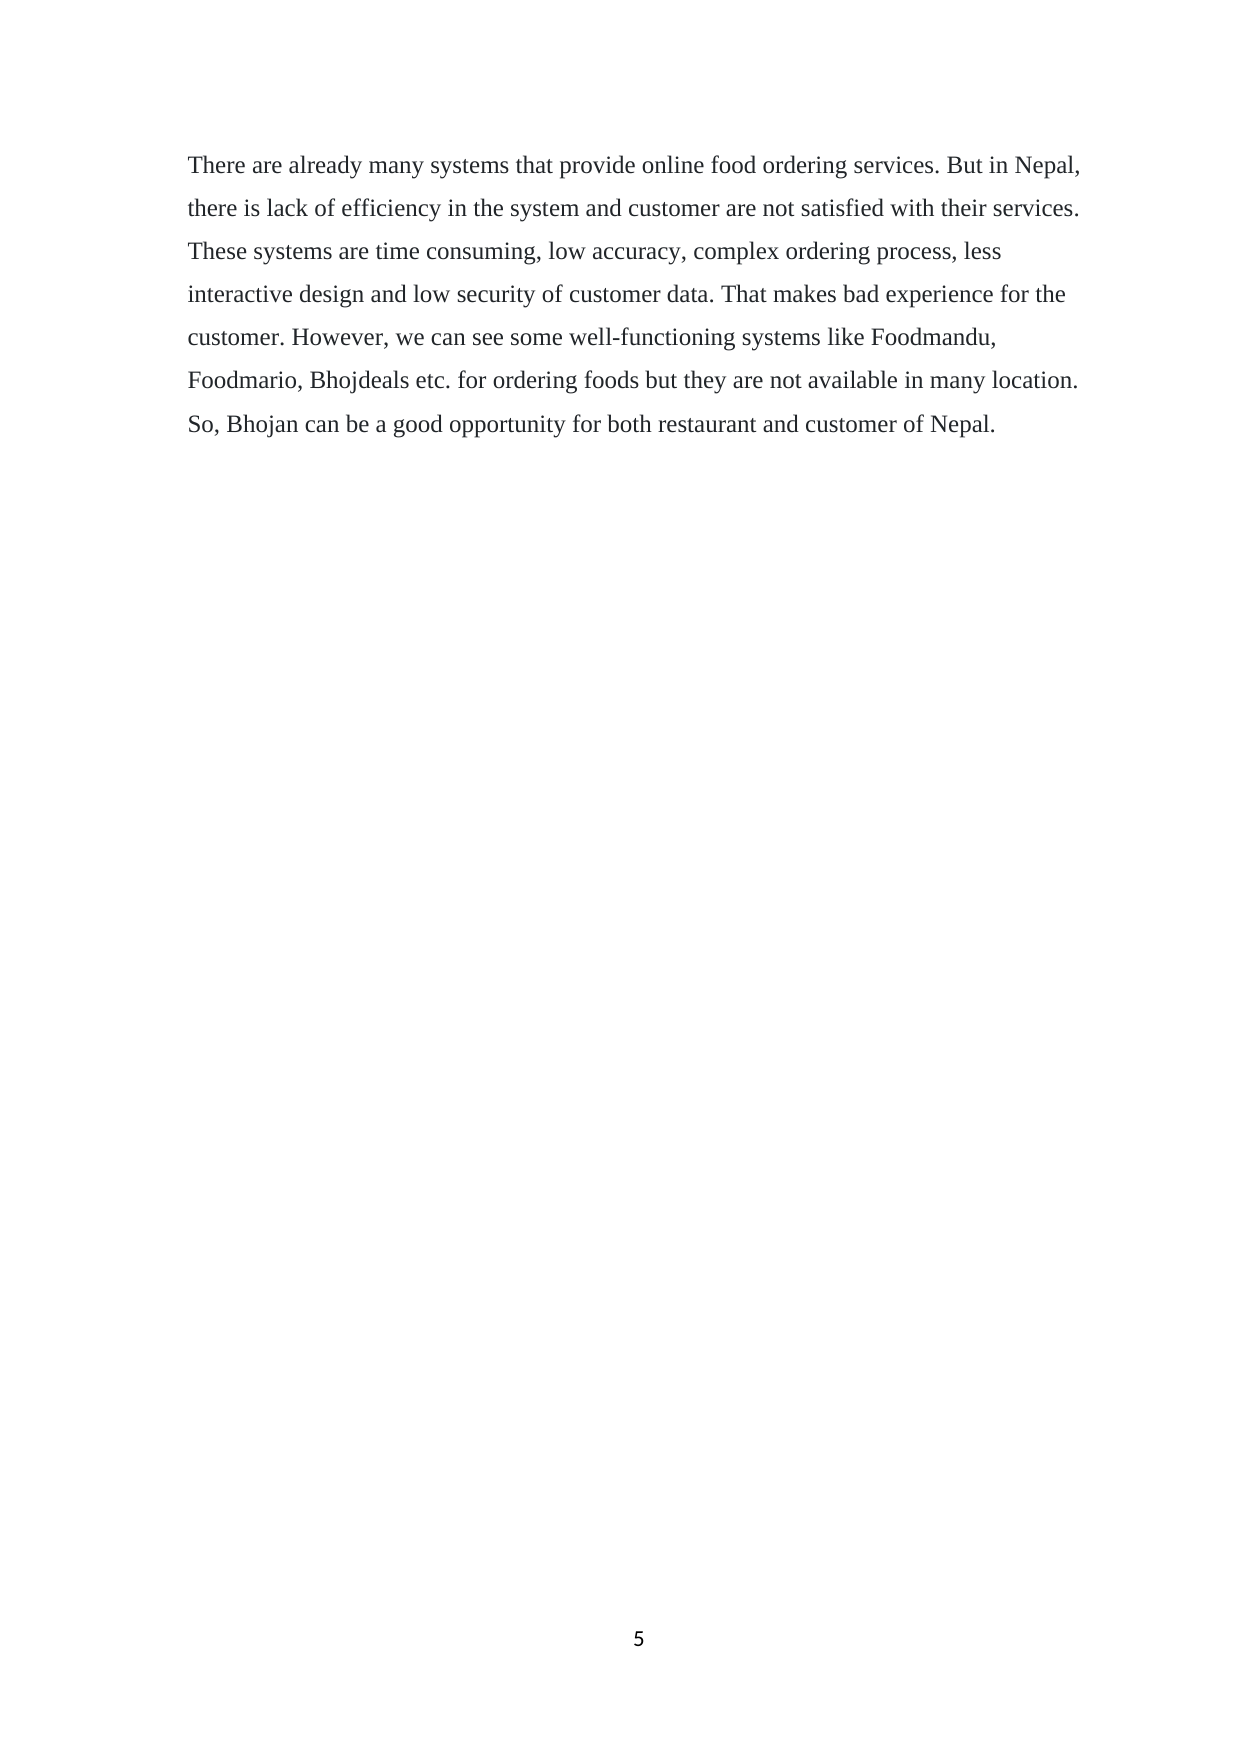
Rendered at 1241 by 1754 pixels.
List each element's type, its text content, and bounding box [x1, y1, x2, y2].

text There are already many systems that provide online food ordering services. But in Nepal, there is lack of efficiency in the system and customer are not satisfied with their services. These systems are time consuming, low accuracy, complex ordering process, less interactive design and low security of customer data. That makes bad experience for the customer. However, we can see some well-functioning systems like Foodmandu, Foodmario, Bhojdeals etc. for ordering foods but they are not available in many location. So, Bhojan can be a good opportunity for both restaurant and customer of Nepal. [187, 150, 1090, 437]
